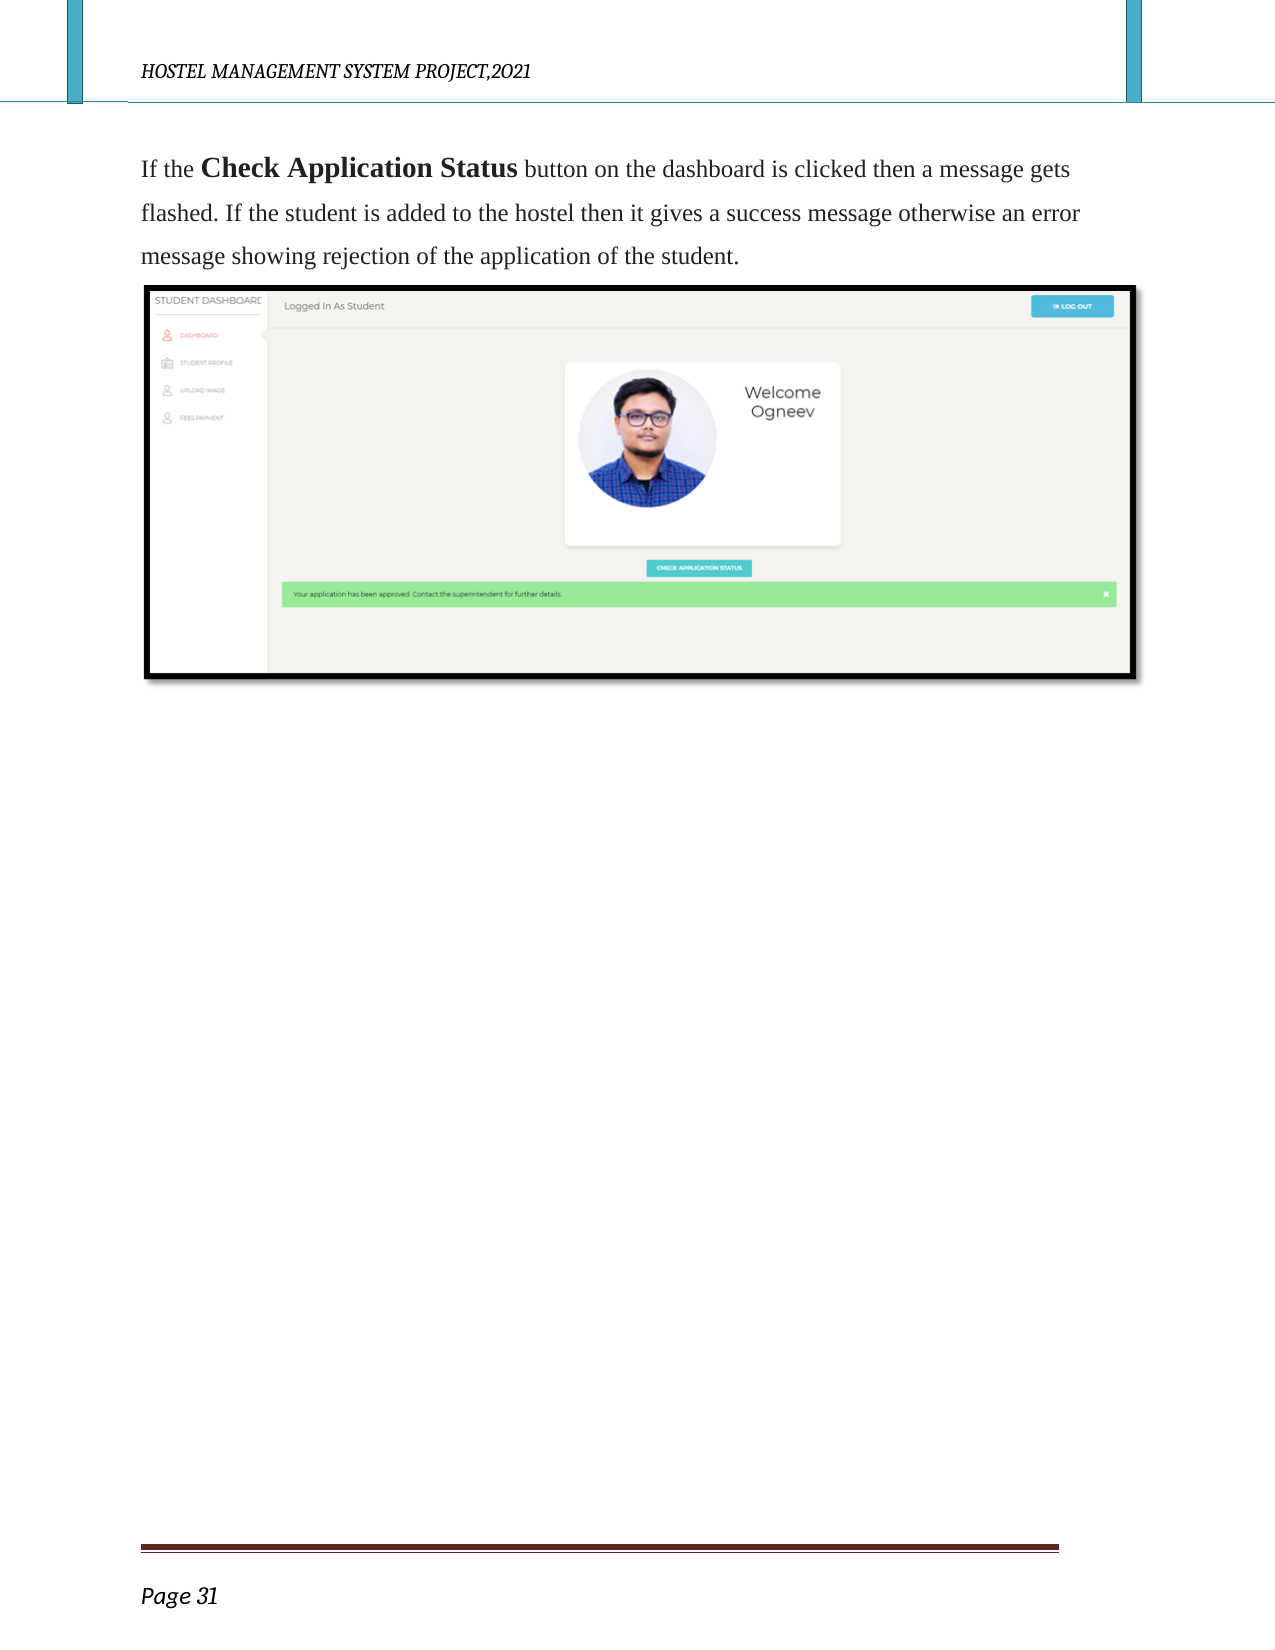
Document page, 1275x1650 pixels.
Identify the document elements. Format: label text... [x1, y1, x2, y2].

text If the Check Application Status button on the dashboard is clicked then a message gets flashed. If the student is added to the hostel then it gives a success message otherwise an error message showing rejection of the application of the student. [141, 150, 1122, 281]
picture [140, 281, 1149, 692]
